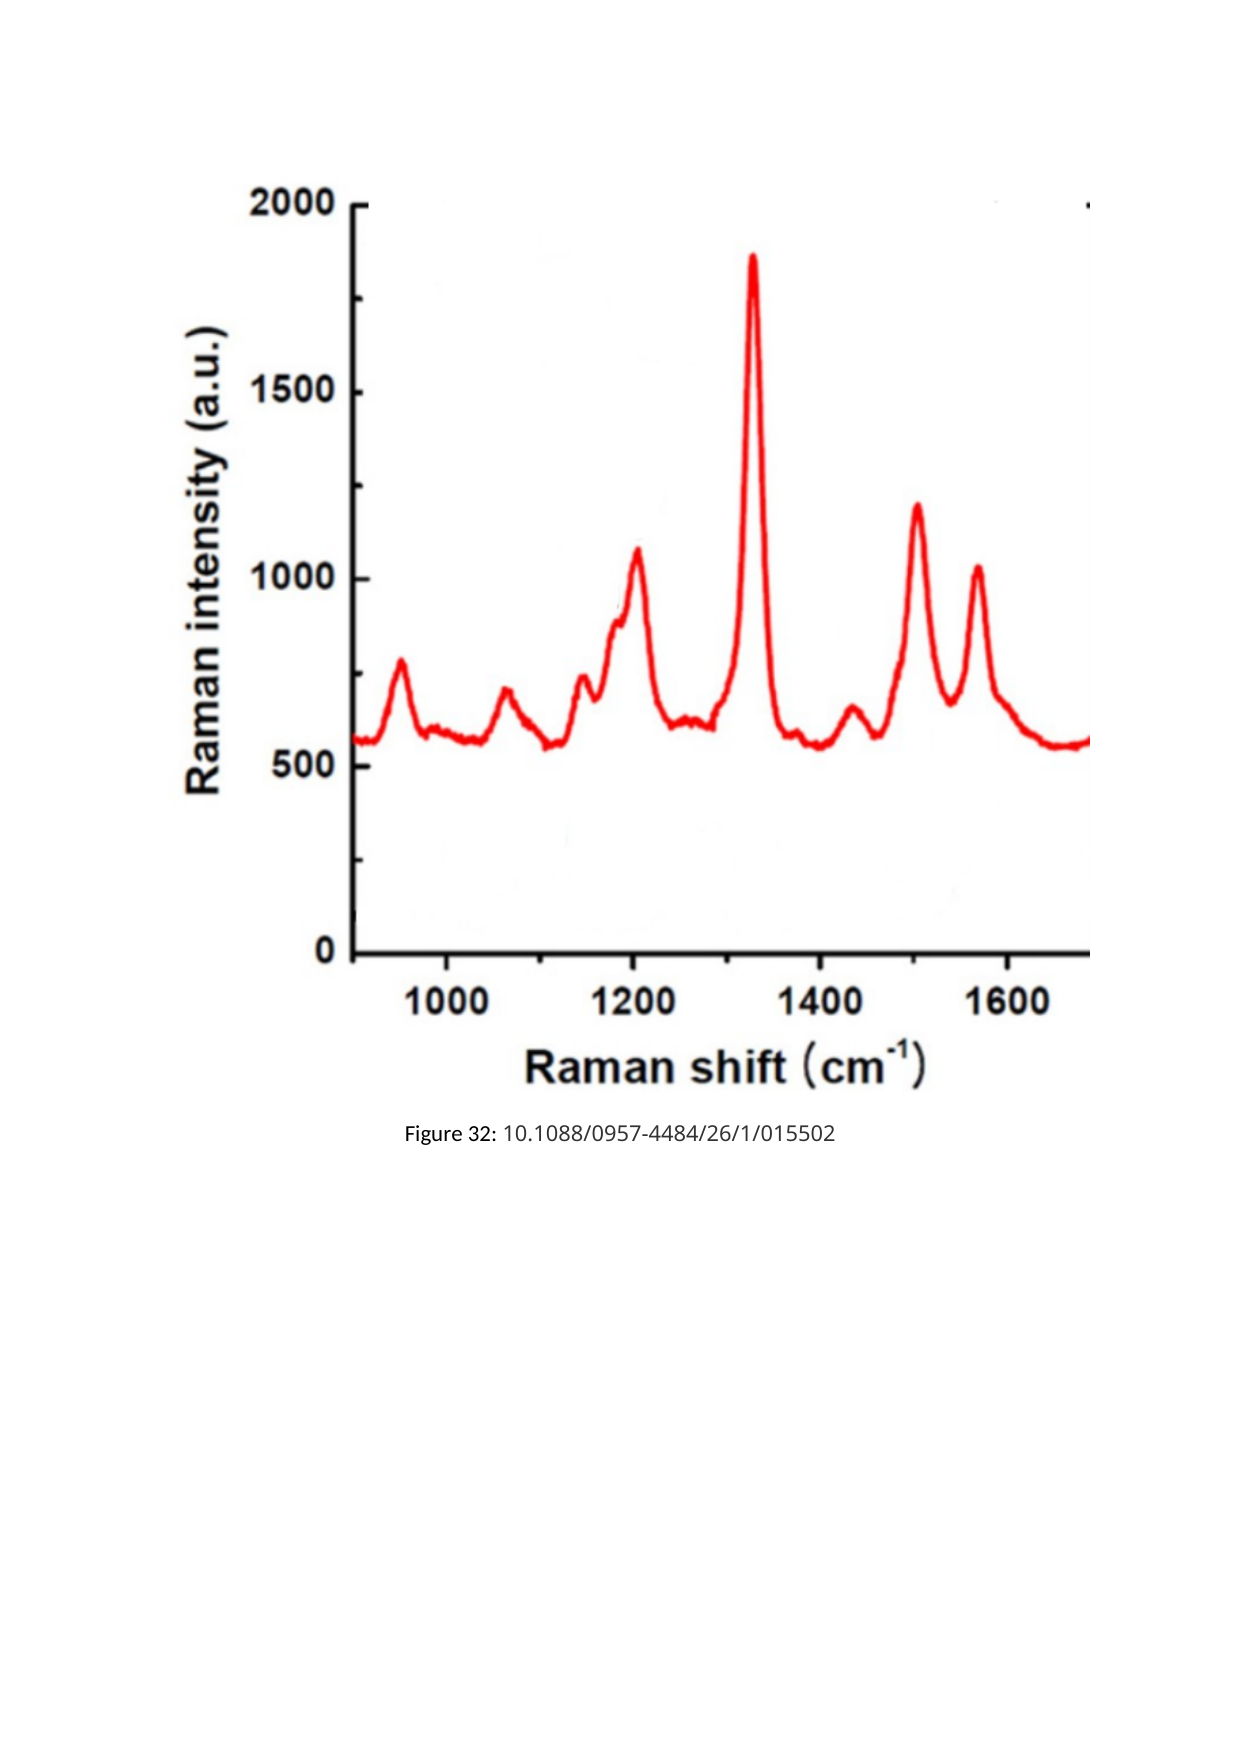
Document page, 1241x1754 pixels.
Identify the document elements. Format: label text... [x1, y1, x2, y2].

text Figure 32: 10.1088/0957-4484/26/1/015502 [150, 1118, 1090, 1148]
picture [150, 150, 1090, 1099]
